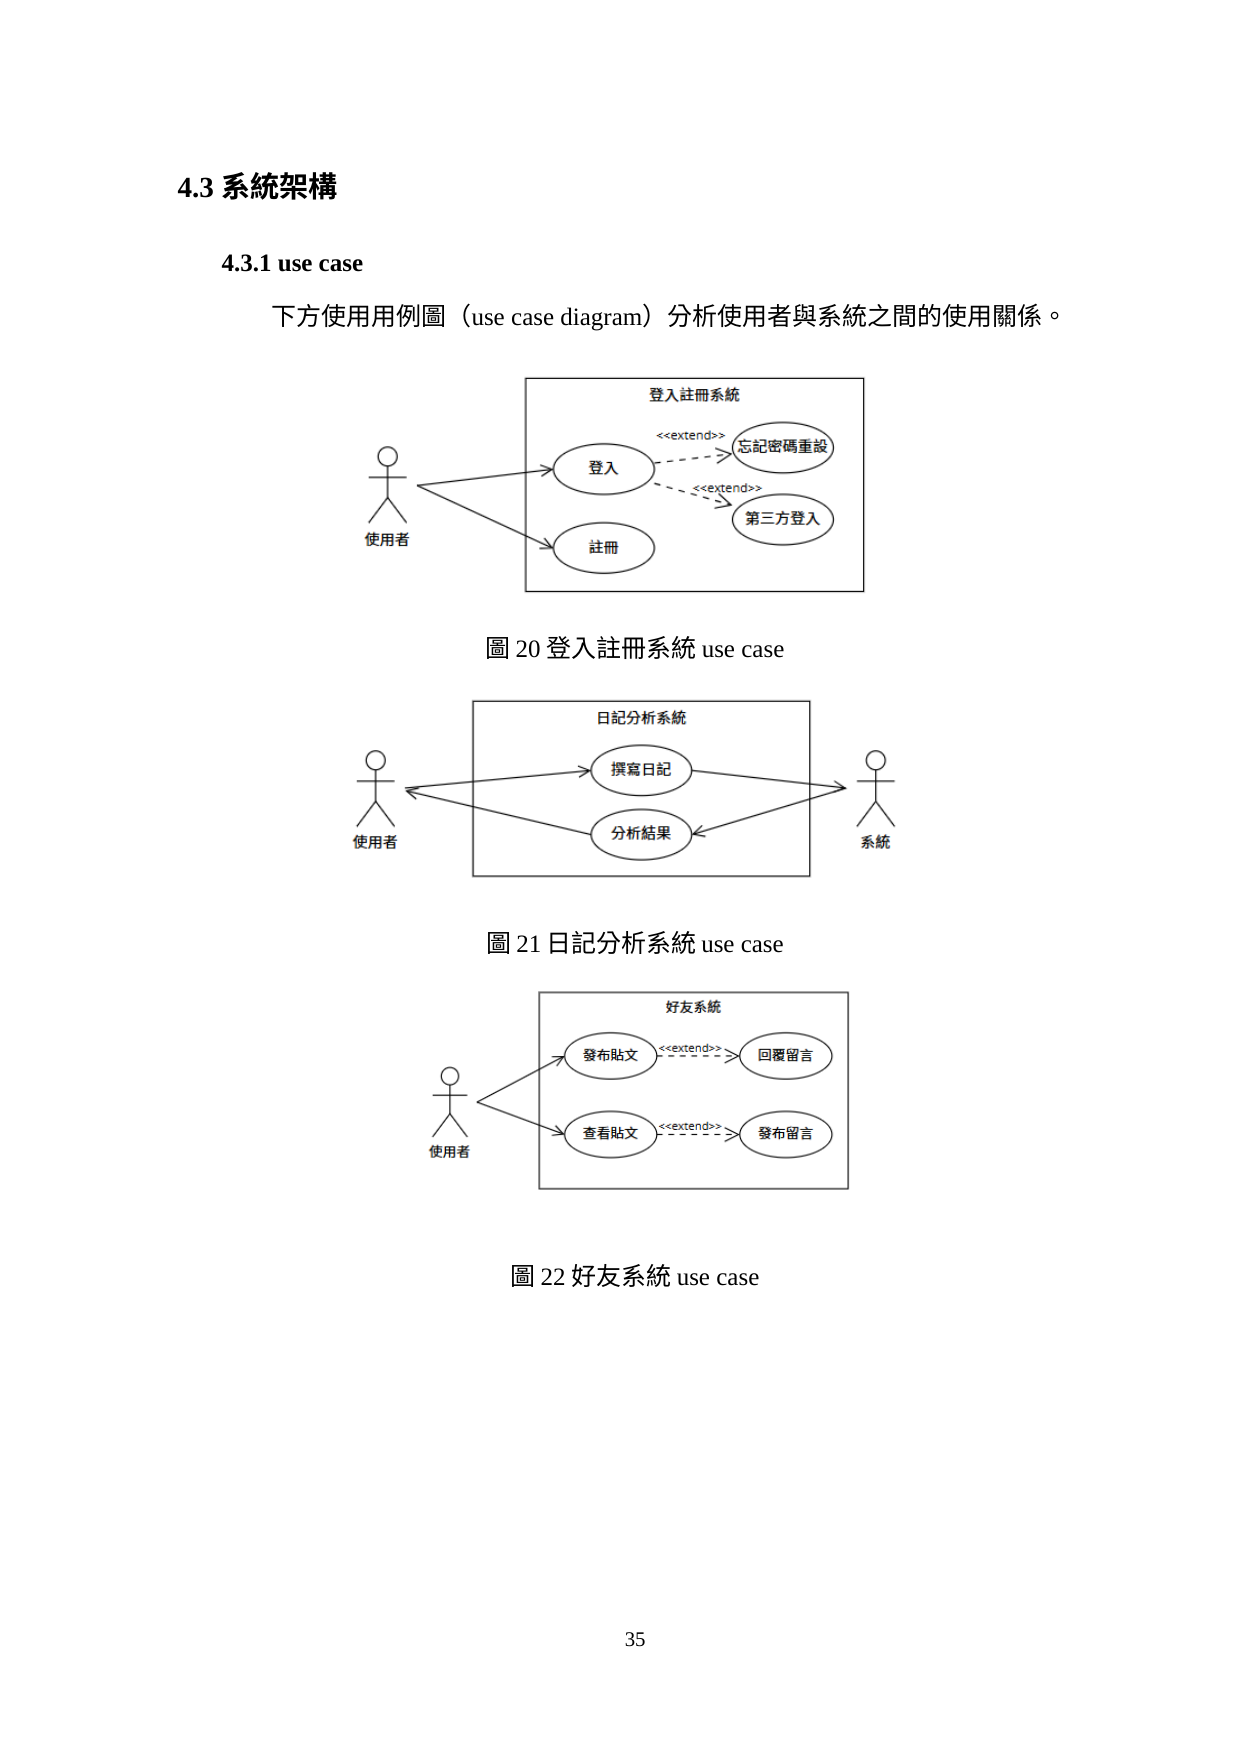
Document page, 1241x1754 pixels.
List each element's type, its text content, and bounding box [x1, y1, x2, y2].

text 圖20 登入註冊系統use case [177, 628, 1092, 666]
picture [339, 683, 931, 899]
text 圖22 好友系統use case [177, 1256, 1092, 1293]
subtitle 4.3 系統架構 [177, 148, 1092, 223]
picture [404, 978, 866, 1208]
text 圖21日記分析系統use case [177, 923, 1092, 961]
picture [343, 351, 927, 610]
subtitle 4.3.1 use case [221, 244, 1092, 281]
text 下方使用用例圖（use case diagram）分析使用者與系統之間的使用關係。 [221, 296, 1092, 333]
